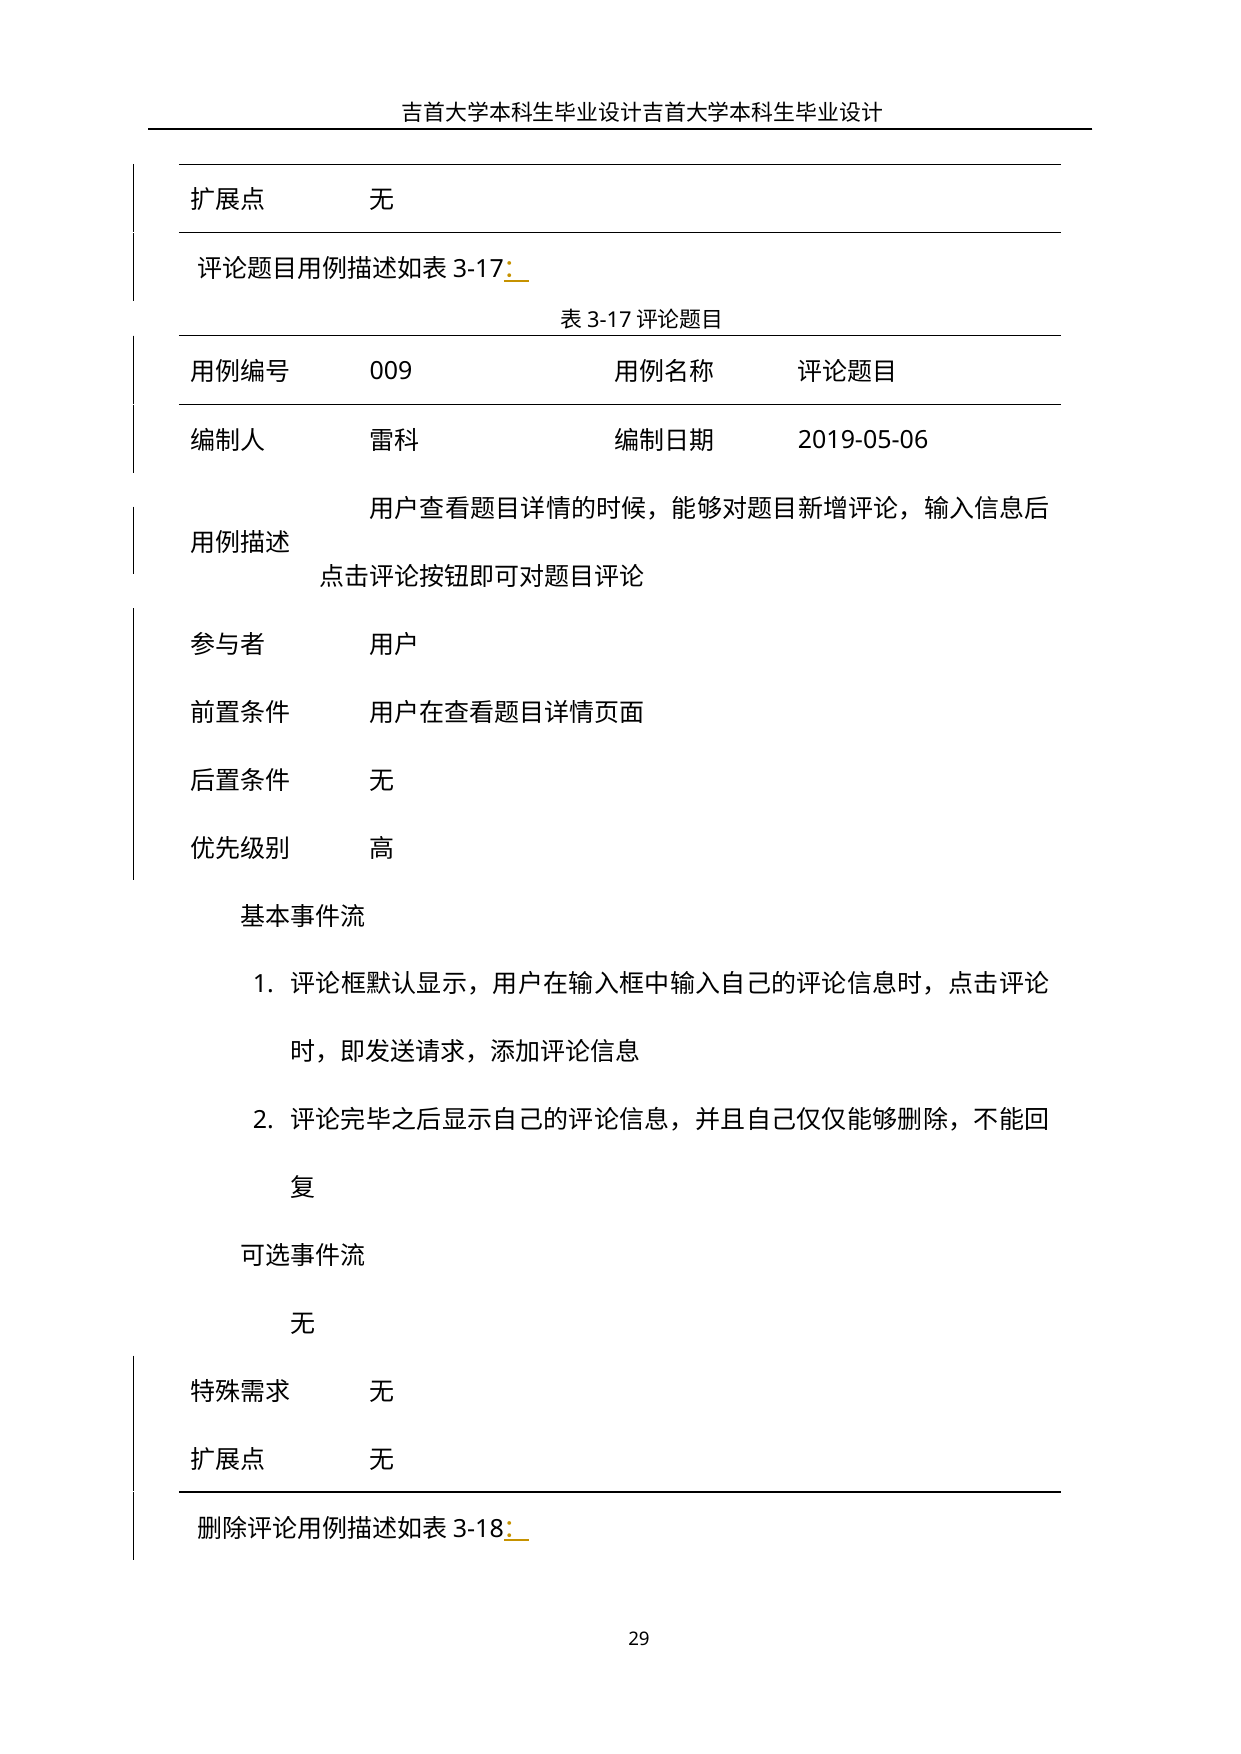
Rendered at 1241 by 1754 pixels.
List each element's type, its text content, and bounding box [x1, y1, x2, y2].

text 表3-17评论题目 [148, 301, 1092, 335]
table_cell 用户 [308, 609, 1061, 676]
table_cell 用例描述 [179, 473, 308, 608]
table_header 评论题目 [736, 336, 1061, 404]
table_cell 编制日期 [603, 405, 736, 473]
table_header 009 [308, 336, 603, 404]
table_cell 高 [308, 812, 1061, 880]
table_header 用例名称 [603, 336, 736, 404]
table_cell 无 [308, 744, 1061, 812]
table_cell 无 [308, 1356, 1061, 1423]
text 删除评论用例描述如表3-18 [148, 1492, 1092, 1560]
table_cell 扩展点 [179, 165, 308, 232]
table_cell 前置条件 [179, 676, 308, 744]
table_cell 参与者 [179, 609, 308, 676]
table_cell 优先级别 [179, 812, 308, 880]
table_cell 编制人 [179, 405, 308, 473]
table_cell 可选事件流 无 [179, 1220, 1061, 1356]
table_cell 雷科 [308, 405, 603, 473]
table_cell 基本事件流 评论框默认显示，用户在输入框中输入自己的评论信息时，点击评论时，即发送请求，添加评论信息 评论完毕之后显示自己的评论信息，并且自己仅仅能够删除，不能回复 [179, 880, 1061, 1220]
table_cell 2019-05-06 [736, 405, 1061, 473]
table_cell 特殊需求 [179, 1356, 308, 1423]
table_cell 后置条件 [179, 744, 308, 812]
text 评论题目用例描述如表3-17 [148, 233, 1092, 301]
table_cell 用户在查看题目详情页面 [308, 676, 1061, 744]
table_cell 用户查看题目详情的时候，能够对题目新增评论，输入信息后点击评论按钮即可对题目评论 [308, 473, 1061, 608]
table_header 用例编号 [179, 336, 308, 404]
table_cell 无 [308, 165, 1061, 232]
table_cell 无 [308, 1424, 1061, 1491]
table_cell 扩展点 [179, 1424, 308, 1491]
